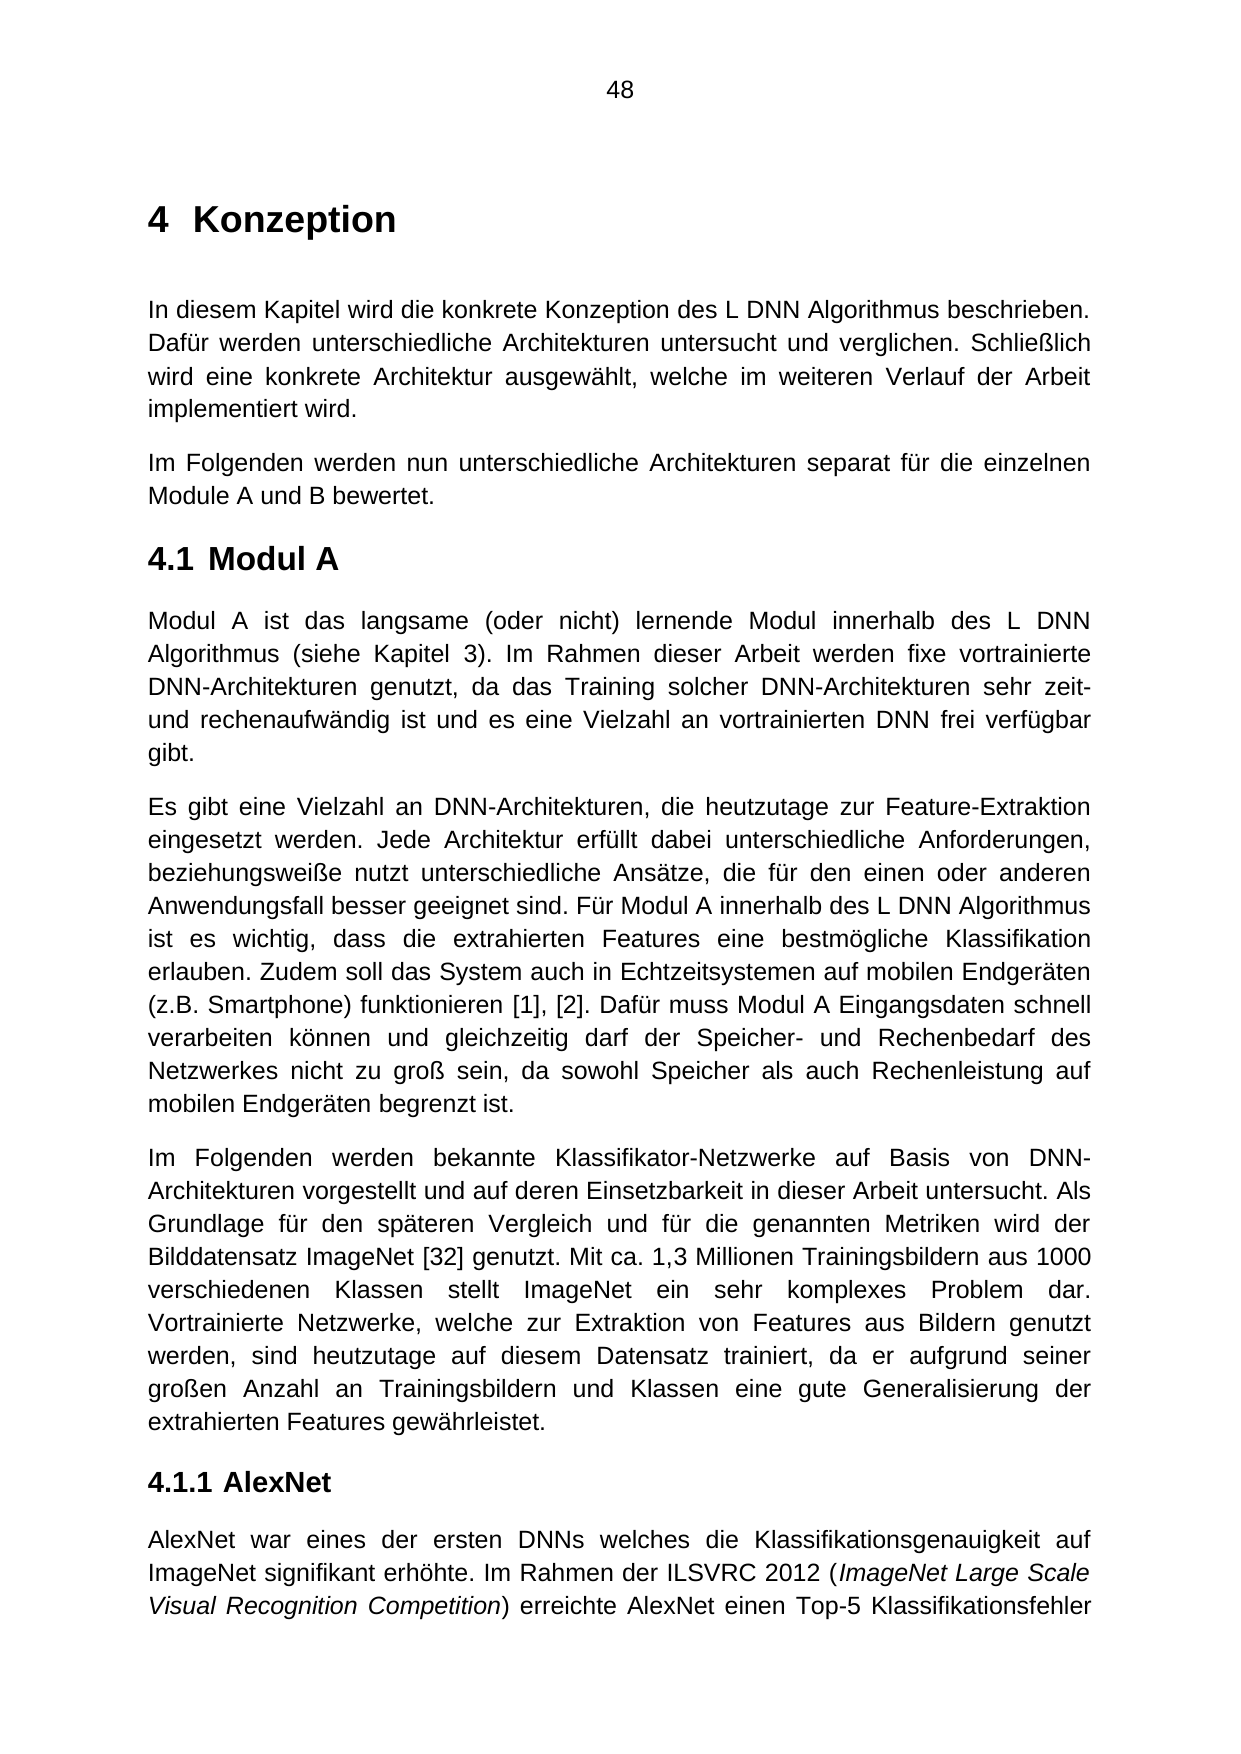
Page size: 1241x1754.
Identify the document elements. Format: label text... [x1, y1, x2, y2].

text Es gibt eine Vielzahl an DNN-Architekturen, die heutzutage zur Feature-Extraktion eingesetzt werden. Jede Architektur erfüllt dabei unterschiedliche Anforderungen, beziehungsweiße nutzt unterschiedliche Ansätze, die für den einen oder anderen Anwendungsfall besser geeignet sind. Für Modul A innerhalb des L DNN Algorithmus ist es wichtig, dass die extrahierten Features eine bestmögliche Klassifikation erlauben. Zudem soll das System auch in Echtzeitsystemen auf mobilen Endgeräten (z.B. Smartphone) funktionieren,. Dafür muss Modul A Eingangsdaten schnell verarbeiten können und gleichzeitig darf der Speicher- und Rechenbedarf des Netzwerkes nicht zu groß sein, da sowohl Speicher als auch Rechenleistung auf mobilen Endgeräten begrenzt ist. [148, 792, 1092, 1118]
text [148, 1525, 1092, 1620]
text Im Folgenden werden nun unterschiedliche Architekturen separat für die einzelnen Module A und B bewertet. [148, 448, 1092, 510]
subtitle Konzeption [148, 198, 1092, 241]
subtitle Modul A [148, 539, 1092, 578]
text Im Folgenden werden bekannte Klassifikator-Netzwerke auf Basis von DNN-Architekturen vorgestellt und auf deren Einsetzbarkeit in dieser Arbeit untersucht. Als Grundlage für den späteren Vergleich und für die genannten Metriken wird der Bilddatensatz ImageNet genutzt. Mit ca. 1,3 Millionen Trainingsbildern aus 1000 verschiedenen Klassen stellt ImageNet ein sehr komplexes Problem dar. Vortrainierte Netzwerke, welche zur Extraktion von Features aus Bildern genutzt werden, sind heutzutage auf diesem Datensatz trainiert, da er aufgrund seiner großen Anzahl an Trainingsbildern und Klassen eine gute Generalisierung der extrahierten Features gewährleistet. [148, 1143, 1092, 1436]
subtitle AlexNet [148, 1465, 1092, 1499]
text Modul A ist das langsame (oder nicht) lernende Modul innerhalb des L DNN Algorithmus (siehe Kapitel 3). Im Rahmen dieser Arbeit werden fixe vortrainierte DNN-Architekturen genutzt, da das Training solcher DNN-Architekturen sehr zeit- und rechenaufwändig ist und es eine Vielzahl an vortrainierten DNN frei verfügbar gibt. [148, 606, 1092, 767]
text In diesem Kapitel wird die konkrete Konzeption des L DNN Algorithmus beschrieben. Dafür werden unterschiedliche Architekturen untersucht und verglichen. Schließlich wird eine konkrete Architektur ausgewählt, welche im weiteren Verlauf der Arbeit implementiert wird. [148, 295, 1092, 423]
